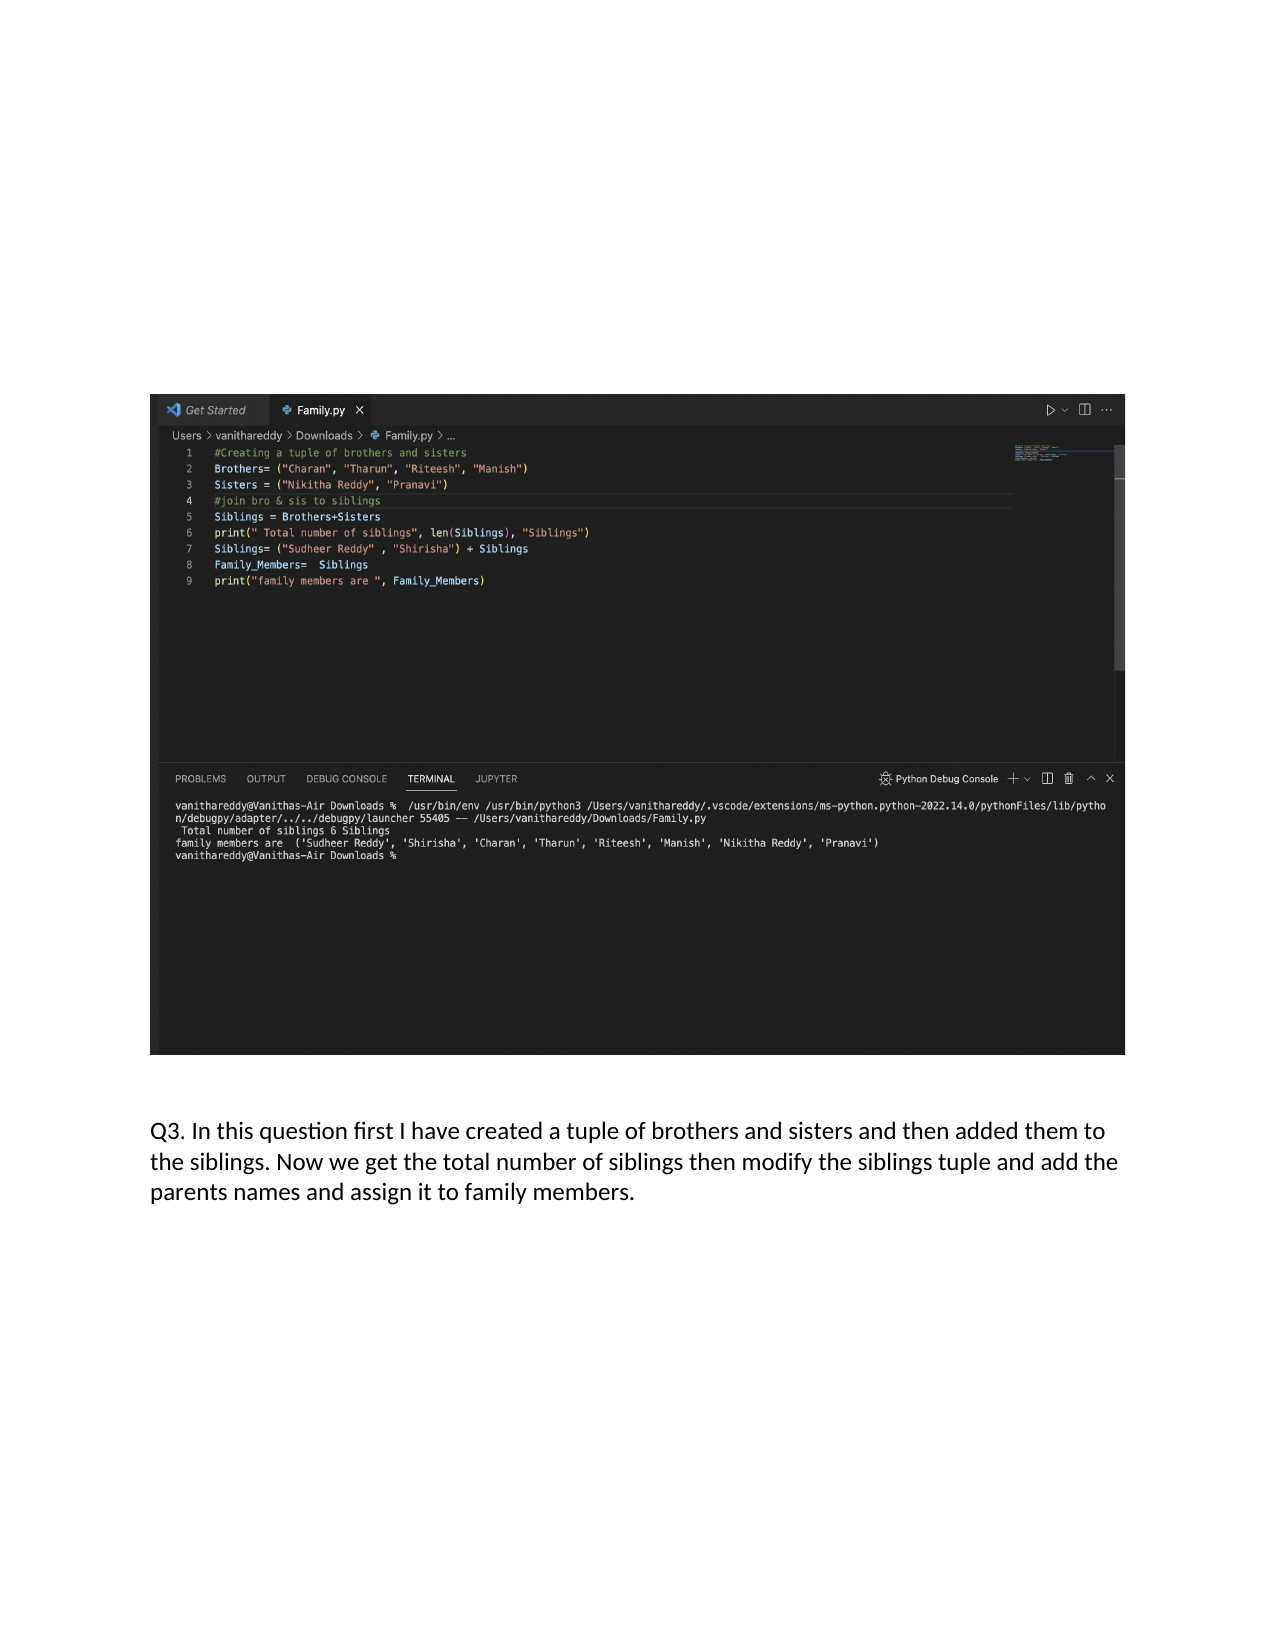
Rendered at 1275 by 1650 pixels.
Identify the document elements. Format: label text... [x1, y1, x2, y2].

text Q3. In this question first I have created a tuple of brothers and sisters and then added them to the siblings. Now we get the total number of siblings then modify the siblings tuple and add the parents names and assign it to family members. [150, 1116, 1125, 1207]
picture [150, 394, 1125, 1055]
